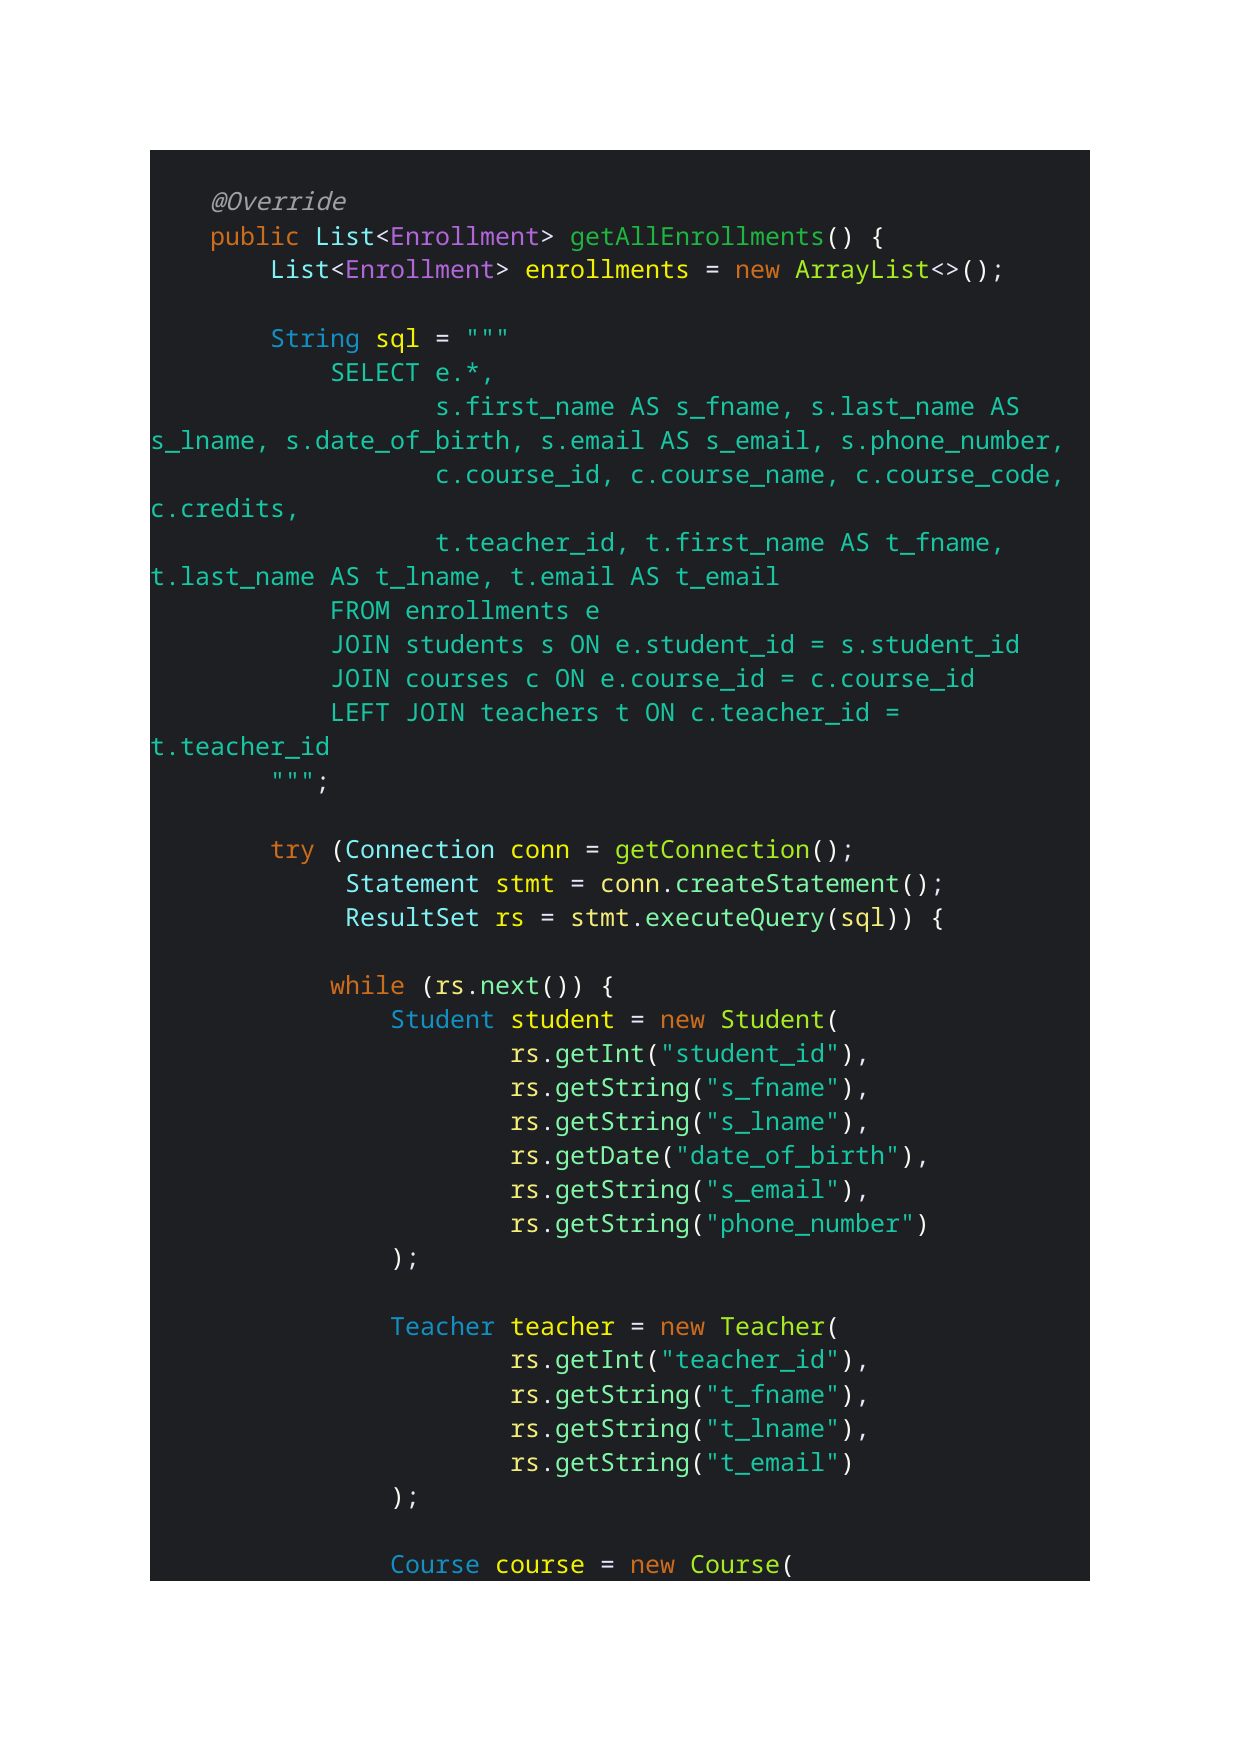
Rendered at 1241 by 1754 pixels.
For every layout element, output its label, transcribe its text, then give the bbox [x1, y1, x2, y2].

text rs.getString("t_email") [150, 1444, 1090, 1478]
text """; [150, 763, 1090, 797]
text while (rs.next()) { [150, 967, 1090, 1002]
text s.first_name AS s_fname, s.last_name AS s_lname, s.date_of_birth, s.email AS s_email, s.phone_number, [150, 388, 1090, 457]
text Student student = new Student( [150, 1002, 1090, 1036]
text rs.getDate("date_of_birth"), [150, 1138, 1090, 1172]
text @Override [150, 184, 1090, 218]
text rs.getString("s_fname"), [150, 1070, 1090, 1104]
text rs.getString("s_email"), [150, 1172, 1090, 1206]
text rs.getInt("student_id"), [150, 1036, 1090, 1070]
text JOIN students s ON e.student_id = s.student_id [150, 627, 1090, 661]
text rs.getInt("teacher_id"), [150, 1342, 1090, 1376]
text rs.getString("t_lname"), [150, 1410, 1090, 1444]
text Statement stmt = conn.createStatement(); [150, 865, 1090, 899]
text t.teacher_id, t.first_name AS t_fname, t.last_name AS t_lname, t.email AS t_email [150, 525, 1090, 593]
text ResultSet rs = stmt.executeQuery(sql)) { [150, 899, 1090, 933]
text public List<Enrollment> getAllEnrollments() { [150, 218, 1090, 252]
text String sql = """ [150, 320, 1090, 354]
text List<Enrollment> enrollments = new ArrayList<>(); [150, 252, 1090, 286]
text rs.getString("s_lname"), [150, 1104, 1090, 1138]
text rs.getString("phone_number") [150, 1206, 1090, 1240]
text Teacher teacher = new Teacher( [150, 1308, 1090, 1342]
text try (Connection conn = getConnection(); [150, 831, 1090, 865]
text Course course = new Course( [150, 1547, 1090, 1581]
text ); [150, 1240, 1090, 1274]
text LEFT JOIN teachers t ON c.teacher_id = t.teacher_id [150, 695, 1090, 763]
text c.course_id, c.course_name, c.course_code, c.credits, [150, 457, 1090, 525]
text JOIN courses c ON e.course_id = c.course_id [150, 661, 1090, 695]
text rs.getString("t_fname"), [150, 1376, 1090, 1410]
text ); [150, 1478, 1090, 1512]
text FROM enrollments e [150, 593, 1090, 627]
text SELECT e.*, [150, 354, 1090, 388]
